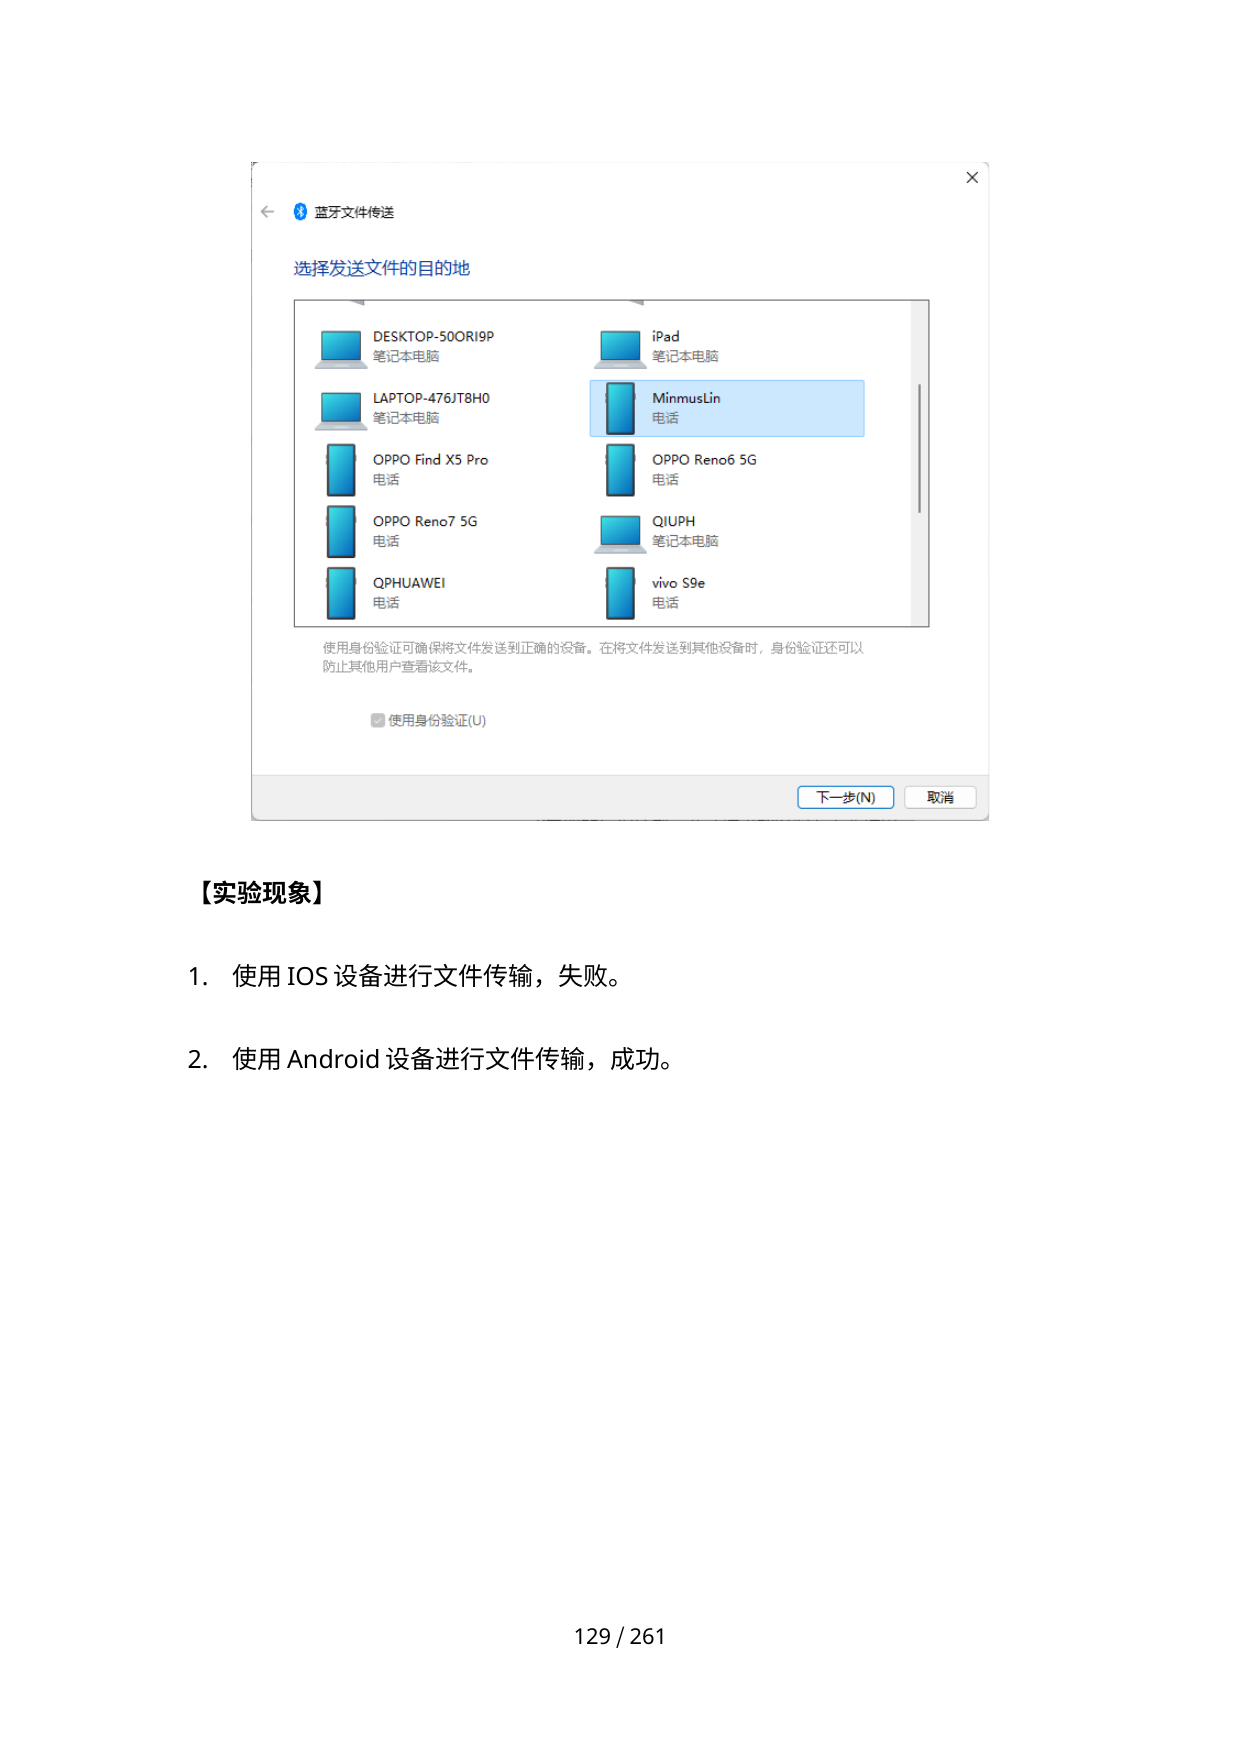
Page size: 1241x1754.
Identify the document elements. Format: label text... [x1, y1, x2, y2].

text 【实验现象】 [187, 859, 1053, 924]
picture [251, 162, 990, 821]
list 使用Android设备进行文件传输，成功。 [187, 1026, 1053, 1091]
list 使用IOS设备进行文件传输，失败。 [187, 942, 1053, 1007]
